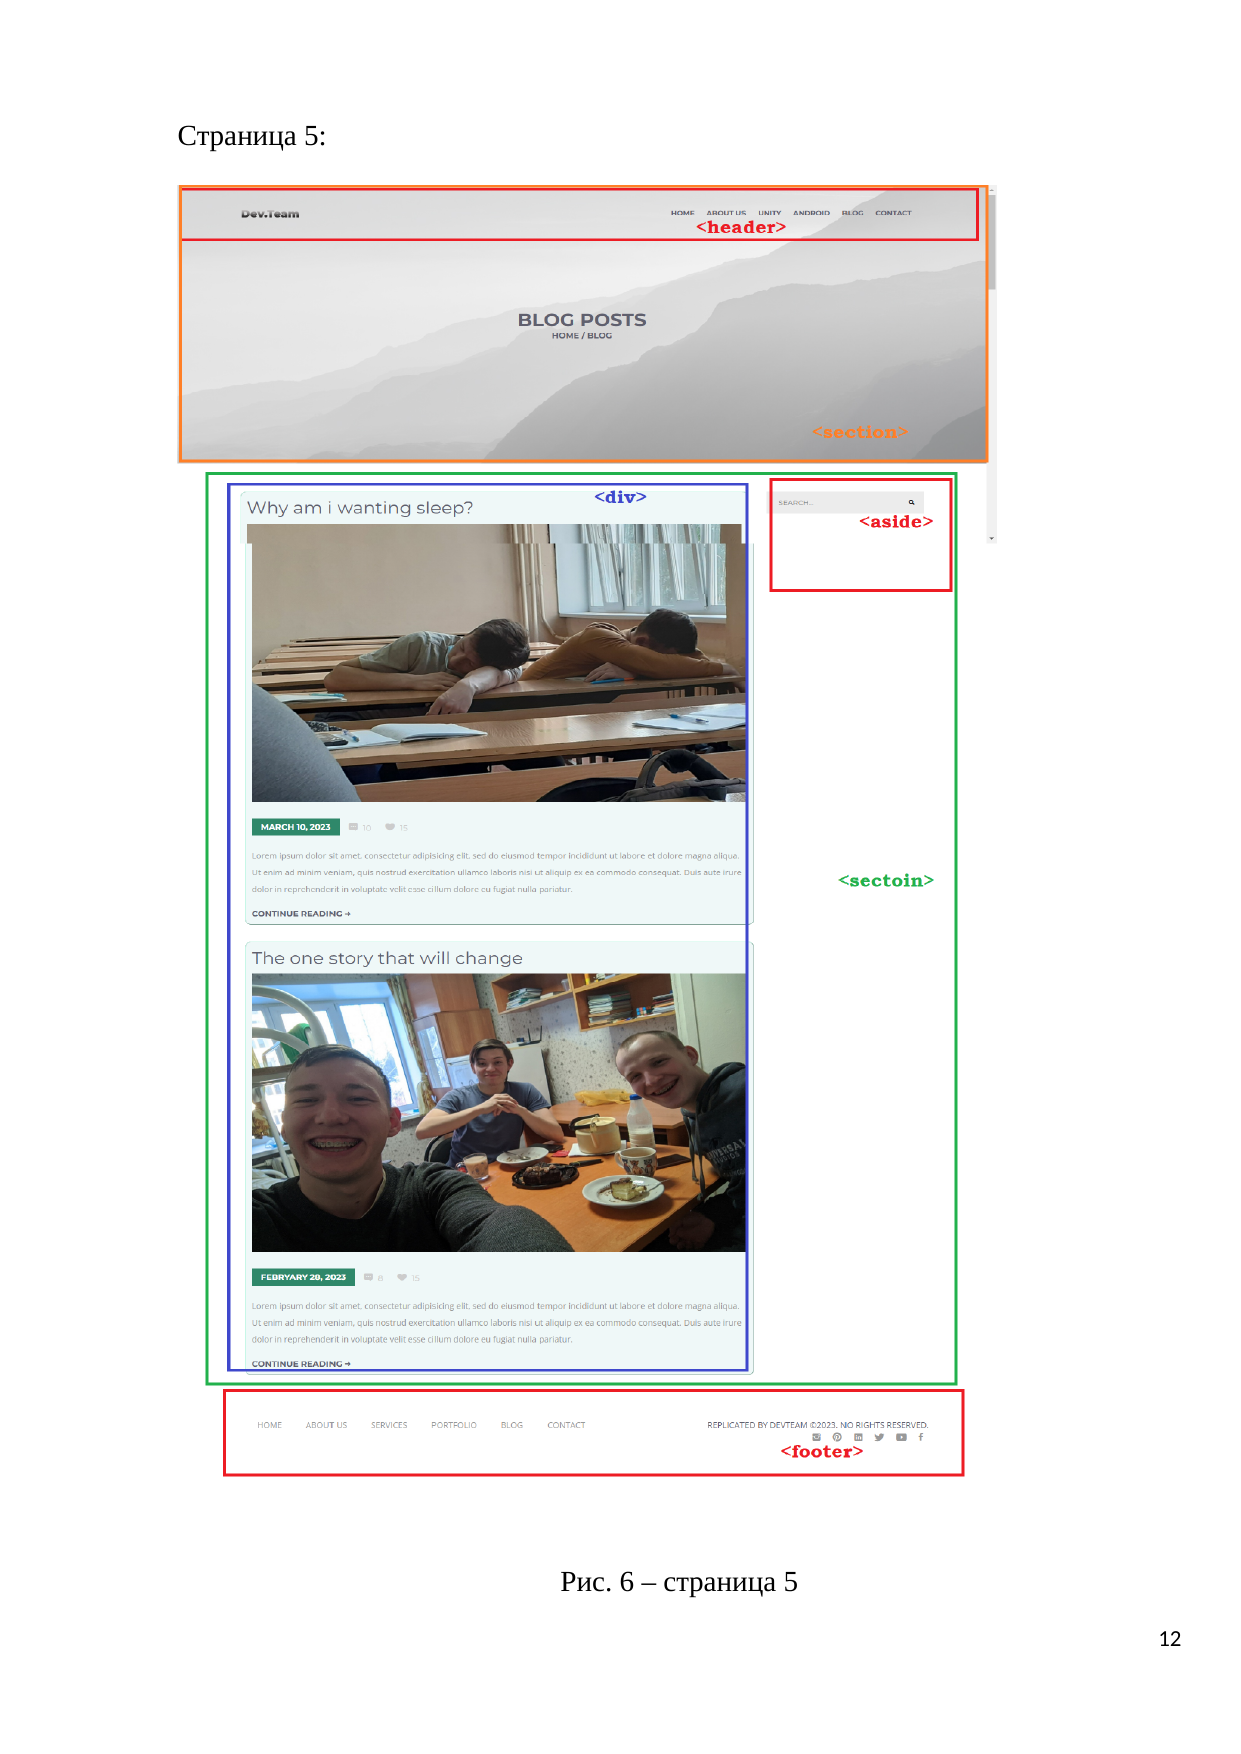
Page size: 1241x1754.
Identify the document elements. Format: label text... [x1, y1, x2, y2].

text Страница 5: [177, 118, 1181, 152]
picture [177, 185, 999, 1534]
text Рис. 6 – страница 5 [177, 1564, 1181, 1597]
